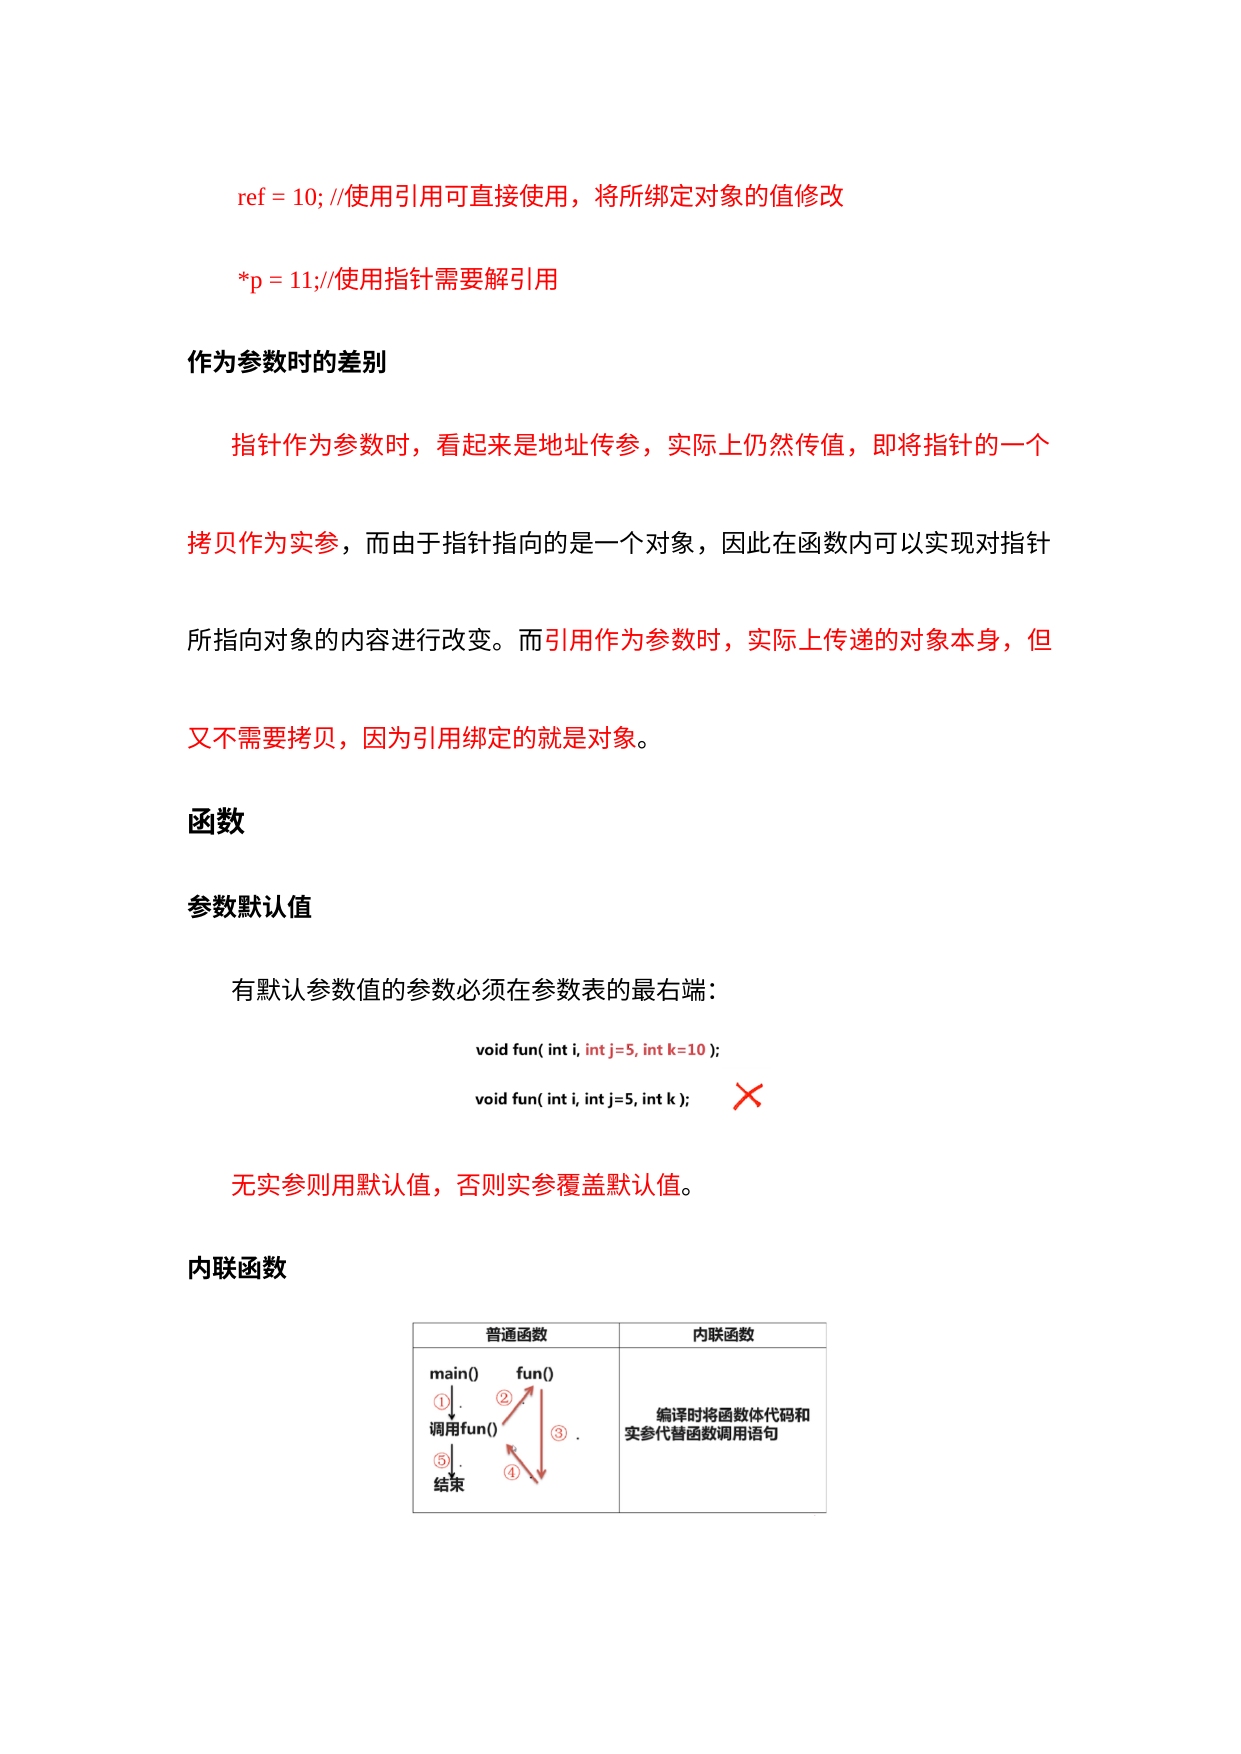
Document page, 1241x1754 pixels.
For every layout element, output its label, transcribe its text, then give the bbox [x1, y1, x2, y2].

text 有默认参数值的参数必须在参数表的最右端： [187, 956, 1053, 1021]
text 无实参则用默认值，否则实参覆盖默认值。 [187, 1151, 1053, 1216]
text 指针作为参数时，看起来是地址传参，实际上仍然传值，即将指针的一个拷贝作为实参，而由于指针指向的是一个对象，因此在函数内可以实现对指针所指向对象的内容进行改变。而引用作为参数时，实际上传递的对象本身，但又不需要拷贝，因为引用绑定的就是对象。 [187, 411, 1053, 769]
subtitle 内联函数 [187, 1234, 1053, 1299]
subtitle 作为参数时的差别 [187, 328, 1053, 393]
subtitle 函数 [187, 787, 1053, 852]
picture [407, 1317, 833, 1516]
subtitle 参数默认值 [187, 873, 1053, 938]
picture [469, 1039, 771, 1116]
text *p = 11;//使用指针需要解引用 [237, 245, 1053, 310]
text ref = 10; //使用引用可直接使用，将所绑定对象的值修改 [237, 162, 1053, 227]
